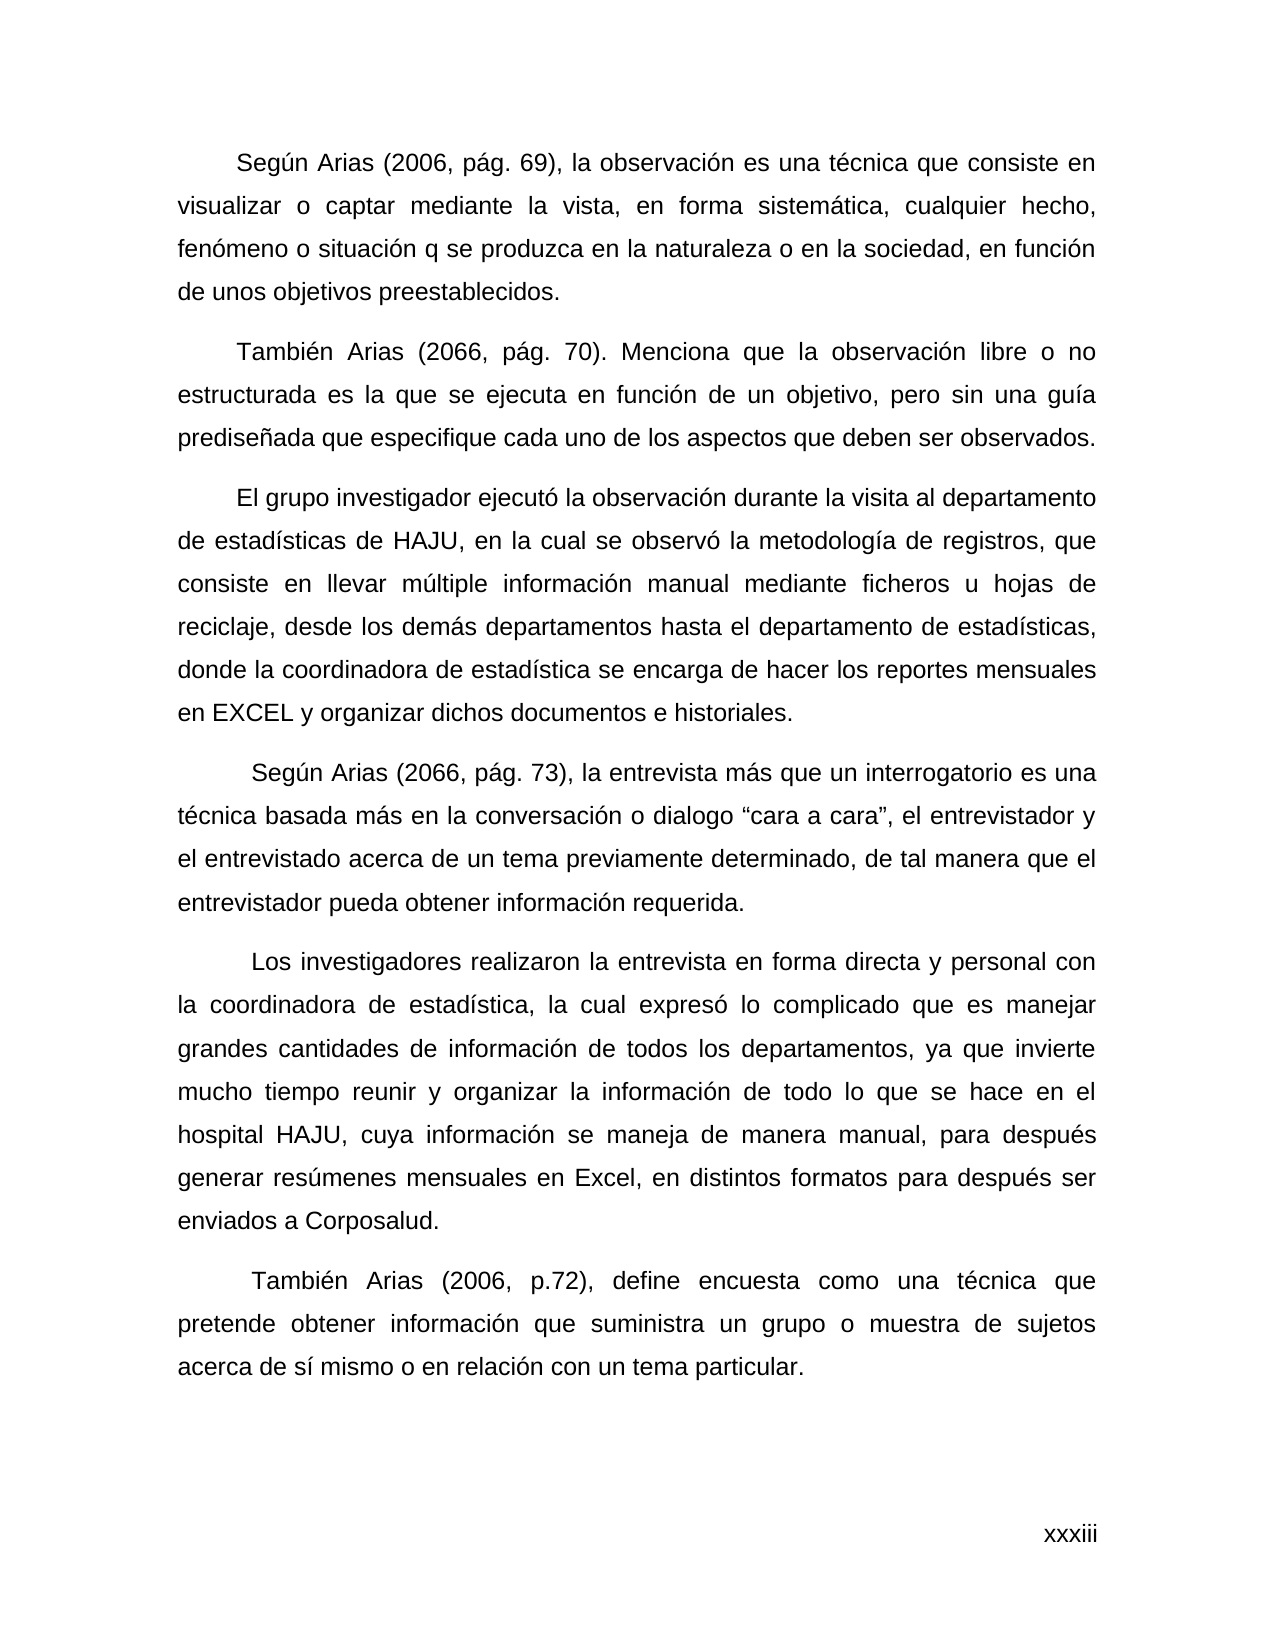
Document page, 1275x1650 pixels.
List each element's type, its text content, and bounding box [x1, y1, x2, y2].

text Los investigadores realizaron la entrevista en forma directa y personal con la coordinadora de estadística, la cual expresó lo complicado que es manejar grandes cantidades de información de todos los departamentos, ya que invierte mucho tiempo reunir y organizar la información de todo lo que se hace en el hospital HAJU, cuya información se maneja de manera manual, para después generar resúmenes mensuales en Excel, en distintos formatos para después ser enviados a Corposalud. [177, 947, 1098, 1235]
text El grupo investigador ejecutó la observación durante la visita al departamento de estadísticas de HAJU, en la cual se observó la metodología de registros, que consiste en llevar múltiple información manual mediante ficheros u hojas de reciclaje, desde los demás departamentos hasta el departamento de estadísticas, donde la coordinadora de estadística se encarga de hacer los reportes mensuales en EXCEL y organizar dichos documentos e historiales. [177, 483, 1098, 727]
text También Arias (2006, p.72), define encuesta como una técnica que pretende obtener información que suministra un grupo o muestra de sujetos acerca de sí mismo o en relación con un tema particular. [177, 1266, 1098, 1381]
text Según Arias (2066, pág. 73), la entrevista más que un interrogatorio es una técnica basada más en la conversación o dialogo “cara a cara”, el entrevistador y el entrevistado acerca de un tema previamente determinado, de tal manera que el entrevistador pueda obtener información requerida. [177, 758, 1098, 916]
text Según Arias (2006, pág. 69), la observación es una técnica que consiste en visualizar o captar mediante la vista, en forma sistemática, cualquier hecho, fenómeno o situación q se produzca en la naturaleza o en la sociedad, en función de unos objetivos preestablecidos. [177, 148, 1098, 306]
text También Arias (2066, pág. 70). Menciona que la observación libre o no estructurada es la que se ejecuta en función de un objetivo, pero sin una guía prediseñada que especifique cada uno de los aspectos que deben ser observados. [177, 337, 1098, 452]
